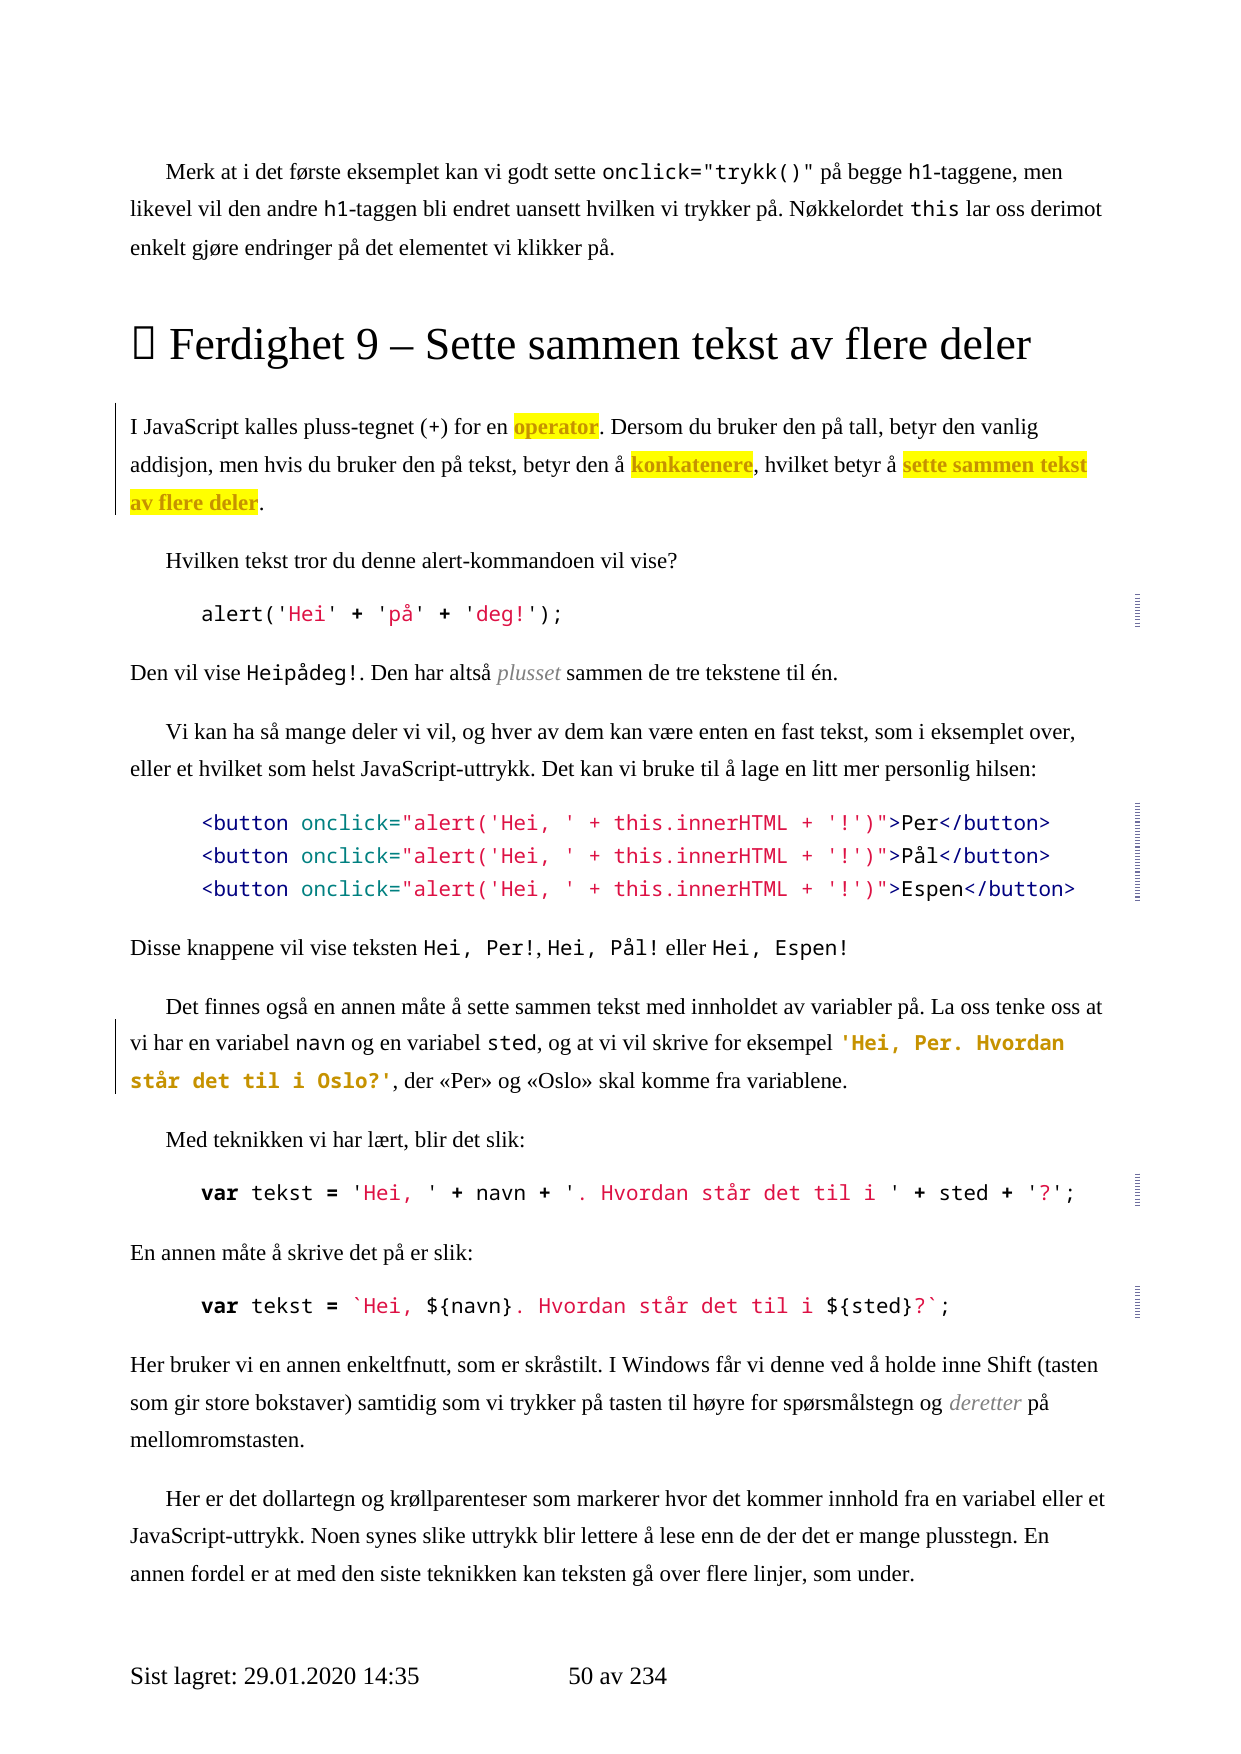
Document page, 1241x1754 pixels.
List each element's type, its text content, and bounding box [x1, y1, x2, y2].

text Disse knappene vil vise teksten Hei, Per!, Hei, Pål! eller Hei, Espen! [130, 923, 1110, 961]
text En annen måte å skrive det på er slik: [130, 1228, 1110, 1265]
text Her er det dollartegn og krøllparenteser som markerer hvor det kommer innhold fra en variabel eller et JavaScript-uttrykk. Noen synes slike uttrykk blir lettere å lese enn de der det er mange plusstegn. En annen fordel er at med den siste teknikken kan teksten gå over flere linjer, som under. [130, 1473, 1110, 1586]
text Merk at i det første eksemplet kan vi godt sette onclick="trykk()" på begge h1-taggene, men likevel vil den andre h1-taggen bli endret uansett hvilken vi trykker på. Nøkkelordet this lar oss derimot enkelt gjøre endringer på det elementet vi klikker på. [130, 148, 1110, 260]
text <button onclick="alert('Hei, ' + this.innerHTML + '!')">Per</button> <button onclick="alert('Hei, ' + this.innerHTML + '!')">Pål</button> <button onclick="alert('Hei, ' + this.innerHTML + '!')">Espen</button> [201, 803, 1140, 903]
text Den vil vise Heipådeg!. Den har altså plusset sammen de tre tekstene til én. [130, 648, 1110, 686]
text var tekst = `Hei, ${navn}. Hvordan står det til i ${sted}?`; [201, 1286, 1140, 1319]
text Med teknikken vi har lært, blir det slik: [130, 1115, 1110, 1153]
text var tekst = 'Hei, ' + navn + '. Hvordan står det til i ' + sted + '?'; [201, 1173, 1140, 1207]
text alert('Hei' + 'på' + 'deg!'); [201, 594, 1140, 628]
text Det finnes også en annen måte å sette sammen tekst med innholdet av variabler på. La oss tenke oss at vi har en variabel navn og en variabel sted, og at vi vil skrive for eksempel 'Hei, Per. Hvordan står det til i Oslo?', der «Per» og «Oslo» skal komme fra variablene. [130, 982, 1110, 1094]
text I JavaScript kalles pluss-tegnet (+) for en operator. Dersom du bruker den på tall, betyr den vanlig addisjon, men hvis du bruker den på tekst, betyr den å konkatenere, hvilket betyr å sette sammen tekst av flere deler. [130, 403, 1110, 515]
text Her bruker vi en annen enkeltfnutt, som er skråstilt. I Windows får vi denne ved å holde inne Shift (tasten som gir store bokstaver) samtidig som vi trykker på tasten til høyre for spørsmålstegn og deretter på mellomromstasten. [130, 1340, 1110, 1453]
text Hvilken tekst tror du denne alert-kommandoen vil vise? [130, 536, 1110, 573]
text Vi kan ha så mange deler vi vil, og hver av dem kan være enten en fast tekst, som i eksemplet over, eller et hvilket som helst JavaScript-uttrykk. Det kan vi bruke til å lage en litt mer personlig hilsen: [130, 707, 1110, 782]
text 💪 Ferdighet 9 – Sette sammen tekst av flere deler [130, 310, 1110, 373]
